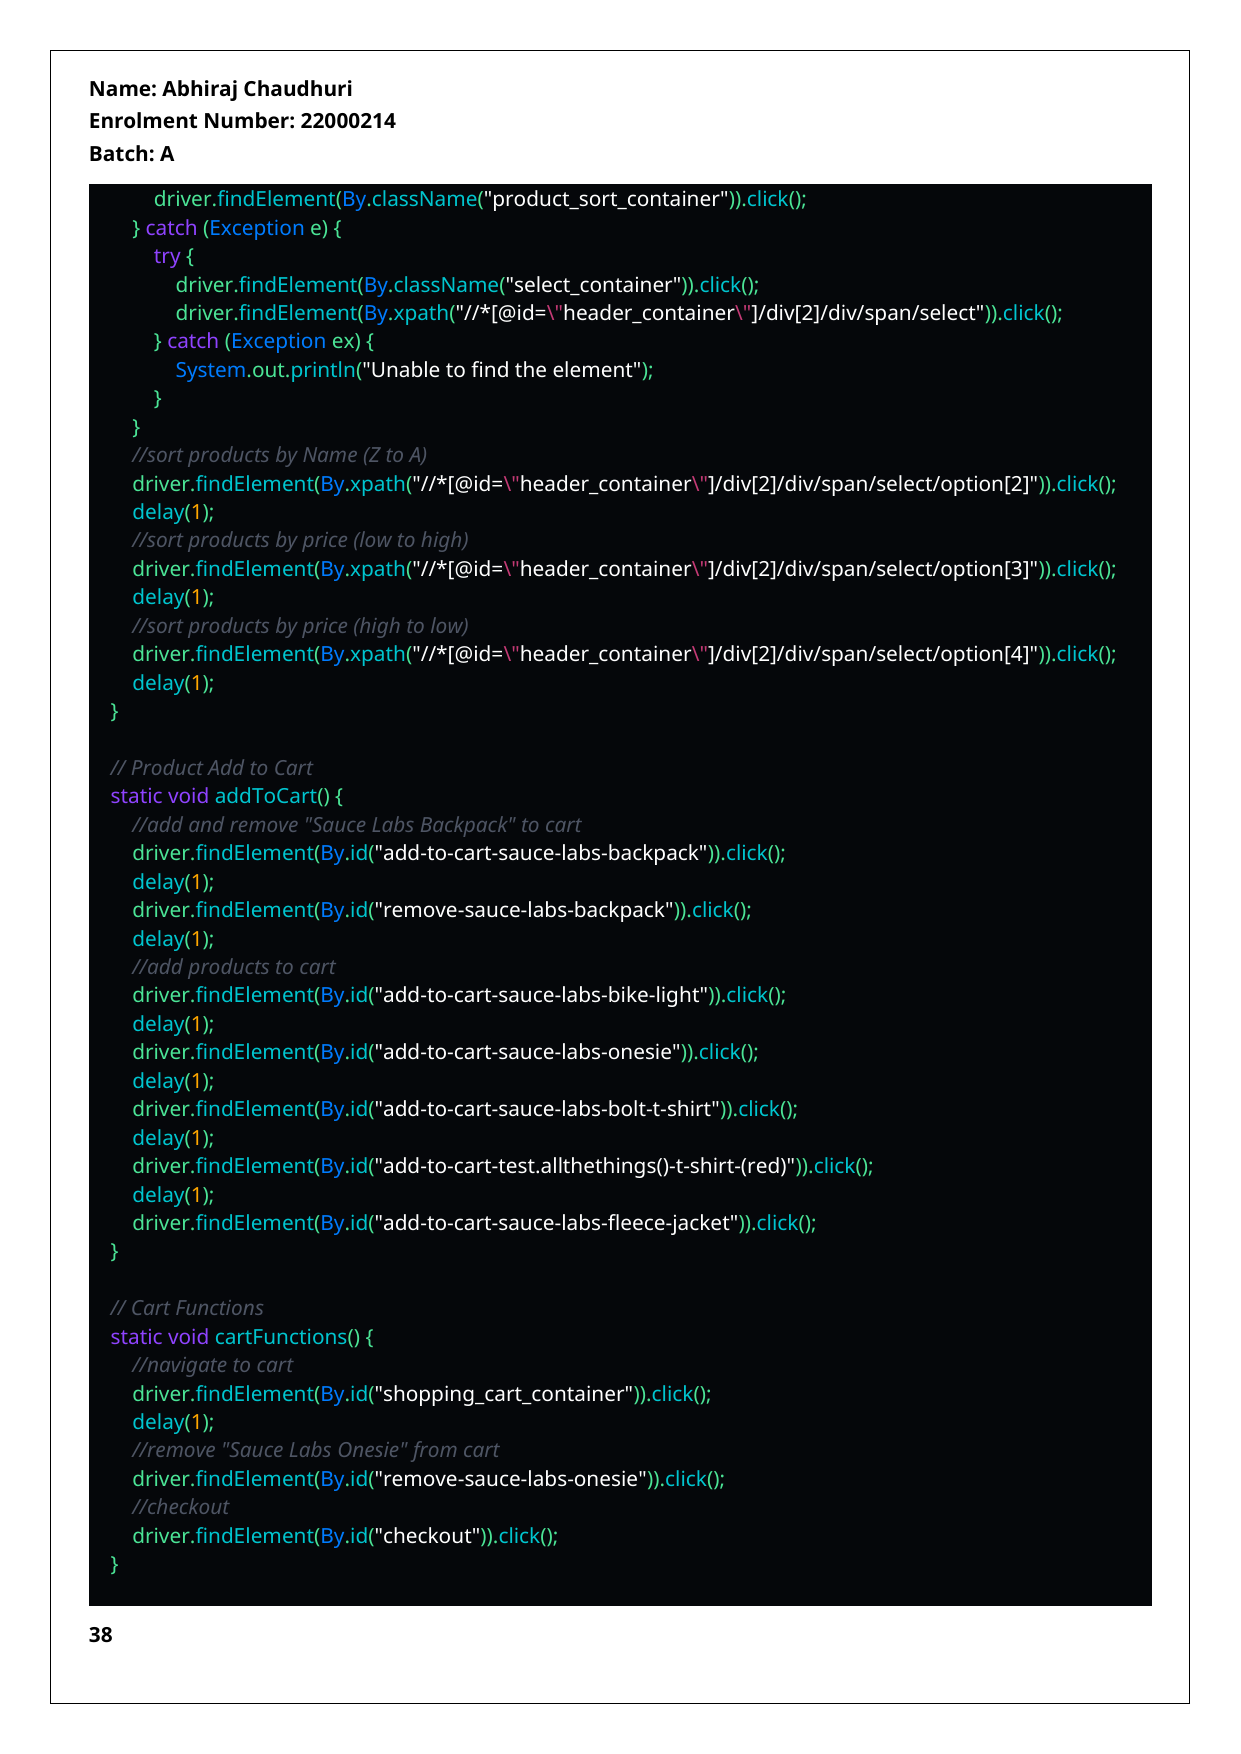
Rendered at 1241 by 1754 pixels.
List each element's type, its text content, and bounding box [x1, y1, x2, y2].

text //sort products by Name (Z to A) [89, 440, 1152, 469]
text driver.findElement(By.id("shopping_cart_container")).click(); [89, 1379, 1152, 1407]
text static void cartFunctions() { [89, 1322, 1152, 1350]
text driver.findElement(By.id("add-to-cart-test.allthethings()-t-shirt-(red)")).click(); [89, 1151, 1152, 1180]
text //checkout [89, 1492, 1152, 1521]
text } catch (Exception ex) { [89, 327, 1152, 355]
text } catch (Exception e) { [89, 213, 1152, 241]
text //remove "Sauce Labs Onesie" from cart [89, 1436, 1152, 1464]
text driver.findElement(By.id("remove-sauce-labs-backpack")).click(); [89, 895, 1152, 924]
text //sort products by price (high to low) [89, 611, 1152, 639]
text //sort products by price (low to high) [89, 526, 1152, 554]
text try { [89, 241, 1152, 270]
text delay(1); [89, 1180, 1152, 1208]
text driver.findElement(By.xpath("//*[@id=\"header_container\"]/div[2]/div/span/select/option[4]")).click(); [89, 639, 1152, 668]
text delay(1); [89, 867, 1152, 895]
text driver.findElement(By.id("add-to-cart-sauce-labs-onesie")).click(); [89, 1037, 1152, 1066]
text delay(1); [89, 1123, 1152, 1151]
text } [89, 1549, 1152, 1578]
text // Cart Functions [89, 1293, 1152, 1322]
text delay(1); [89, 1407, 1152, 1436]
text driver.findElement(By.xpath("//*[@id=\"header_container\"]/div[2]/div/span/select")).click(); [89, 298, 1152, 327]
text driver.findElement(By.xpath("//*[@id=\"header_container\"]/div[2]/div/span/select/option[2]")).click(); [89, 469, 1152, 497]
text // Product Add to Cart [89, 753, 1152, 782]
text static void addToCart() { [89, 782, 1152, 810]
text driver.findElement(By.id("add-to-cart-sauce-labs-fleece-jacket")).click(); [89, 1208, 1152, 1237]
text driver.findElement(By.id("add-to-cart-sauce-labs-bolt-t-shirt")).click(); [89, 1094, 1152, 1123]
text } [89, 696, 1152, 725]
text } [89, 1237, 1152, 1265]
text driver.findElement(By.className("select_container")).click(); [89, 270, 1152, 298]
text driver.findElement(By.id("add-to-cart-sauce-labs-backpack")).click(); [89, 838, 1152, 867]
text delay(1); [89, 668, 1152, 696]
text //navigate to cart [89, 1350, 1152, 1379]
text //add products to cart [89, 952, 1152, 981]
text delay(1); [89, 1066, 1152, 1094]
text } [89, 412, 1152, 440]
text delay(1); [89, 1009, 1152, 1037]
text driver.findElement(By.xpath("//*[@id=\"header_container\"]/div[2]/div/span/select/option[3]")).click(); [89, 554, 1152, 582]
text delay(1); [89, 582, 1152, 611]
text } [89, 383, 1152, 412]
text delay(1); [89, 497, 1152, 526]
text driver.findElement(By.id("checkout")).click(); [89, 1521, 1152, 1549]
text delay(1); [89, 924, 1152, 952]
text driver.findElement(By.className("product_sort_container")).click(); [89, 184, 1152, 213]
text //add and remove "Sauce Labs Backpack" to cart [89, 810, 1152, 838]
text driver.findElement(By.id("remove-sauce-labs-onesie")).click(); [89, 1464, 1152, 1492]
text driver.findElement(By.id("add-to-cart-sauce-labs-bike-light")).click(); [89, 981, 1152, 1009]
text System.out.println("Unable to find the element"); [89, 355, 1152, 383]
